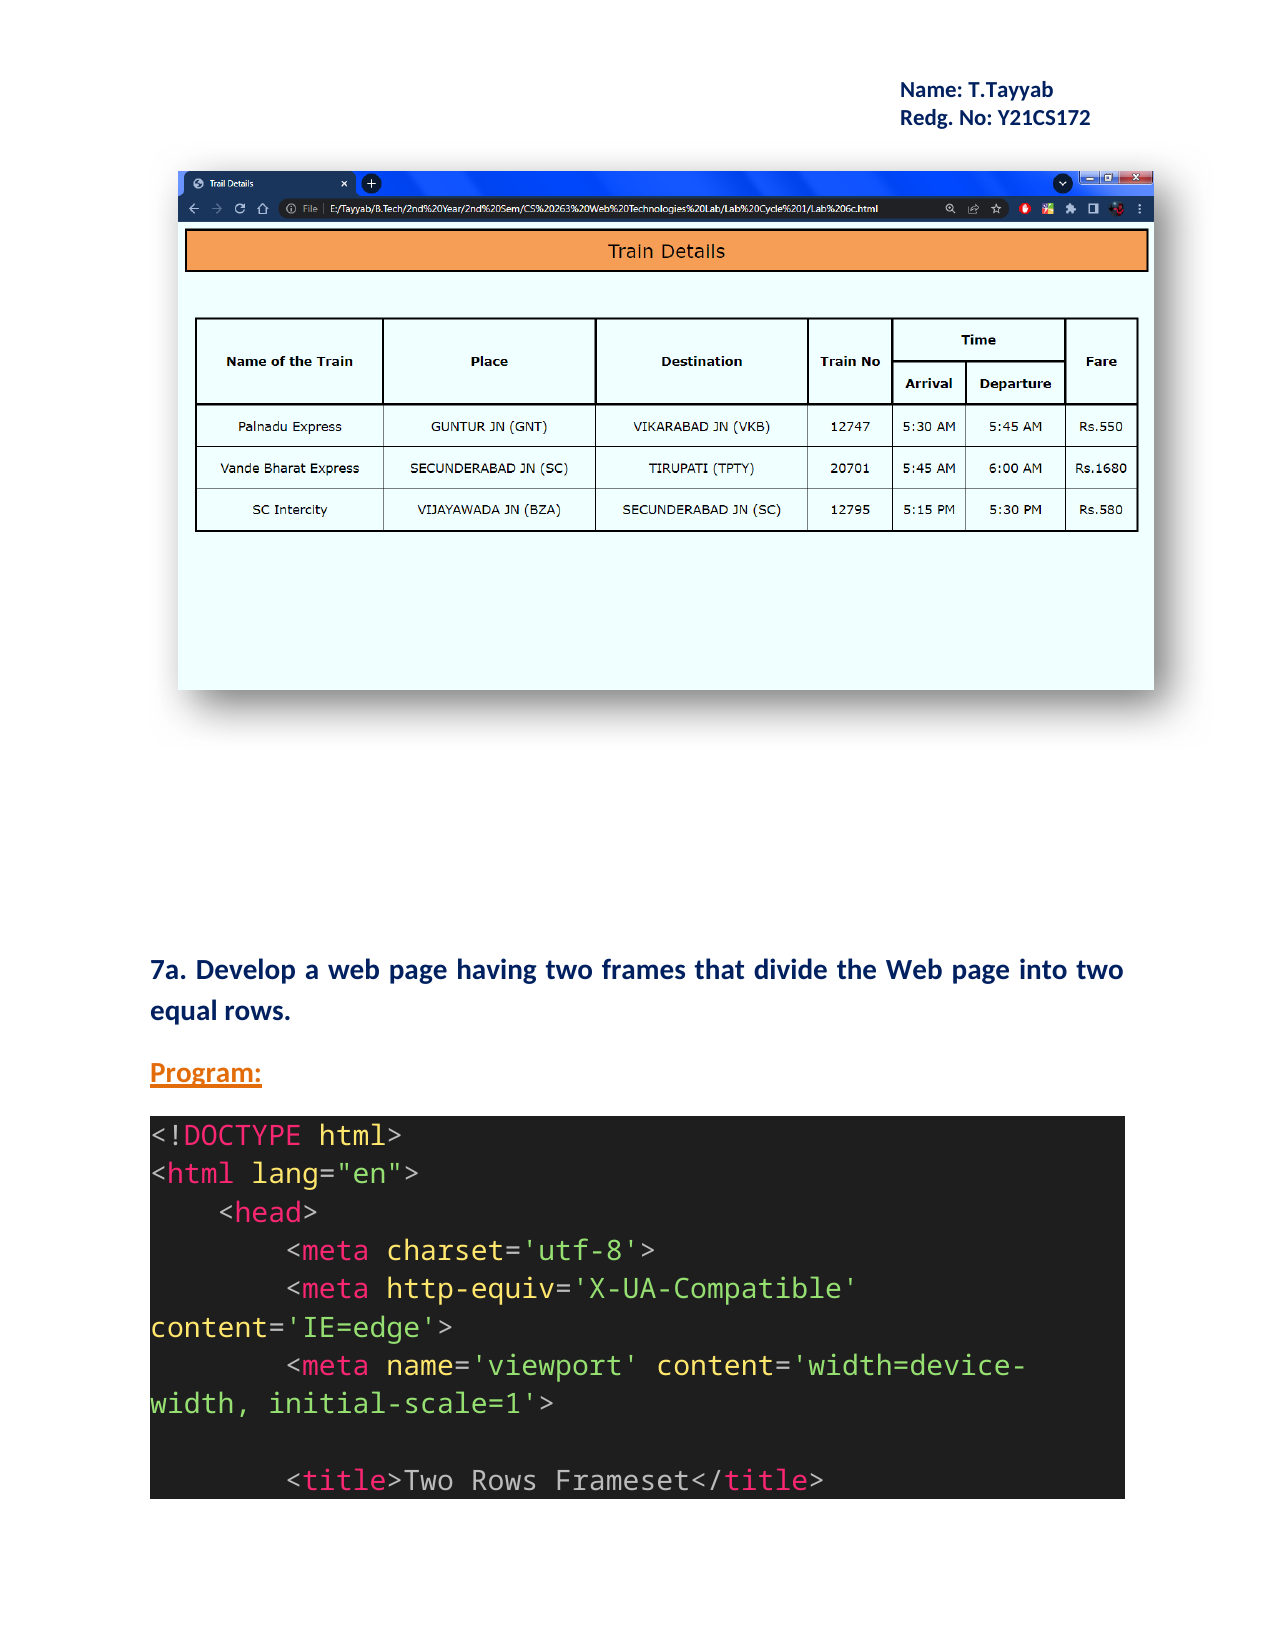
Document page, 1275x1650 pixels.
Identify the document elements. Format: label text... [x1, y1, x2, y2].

text <title>Two Rows Frameset</title> [150, 1461, 1125, 1499]
text <!DOCTYPE html> [150, 1116, 1125, 1154]
text Program: [150, 1054, 1125, 1089]
text <head> [150, 1192, 1125, 1231]
text <meta name='viewport' content='width=device-width, initial-scale=1'> [150, 1346, 1125, 1422]
text <html lang="en"> [150, 1154, 1125, 1192]
text <meta charset='utf-8'> [150, 1231, 1125, 1269]
picture [178, 171, 1154, 690]
text <meta http-equiv='X-UA-Compatible' content='IE=edge'> [150, 1269, 1125, 1346]
text 7a. Develop a web page having two frames that divide the Web page into two equal rows. [150, 951, 1125, 1028]
